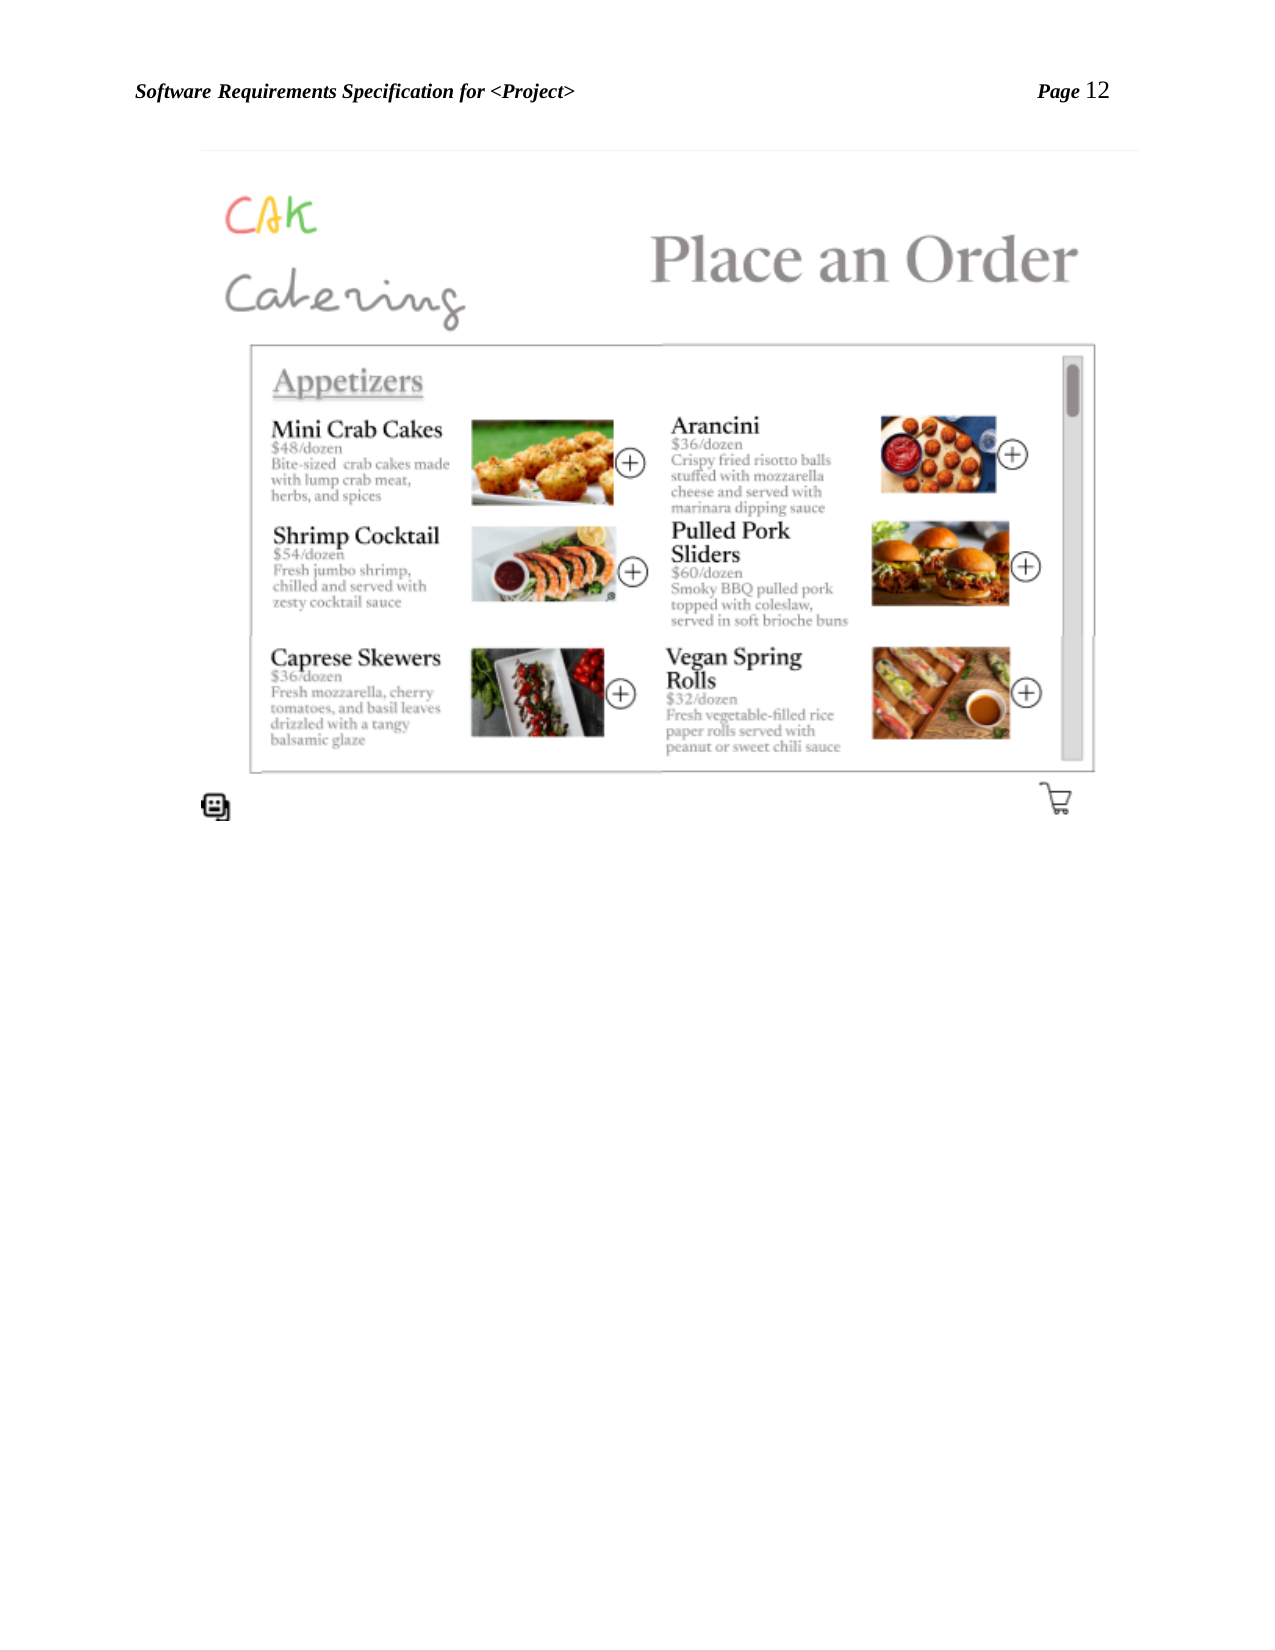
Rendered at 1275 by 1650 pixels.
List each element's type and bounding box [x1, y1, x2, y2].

picture [201, 150, 1140, 821]
